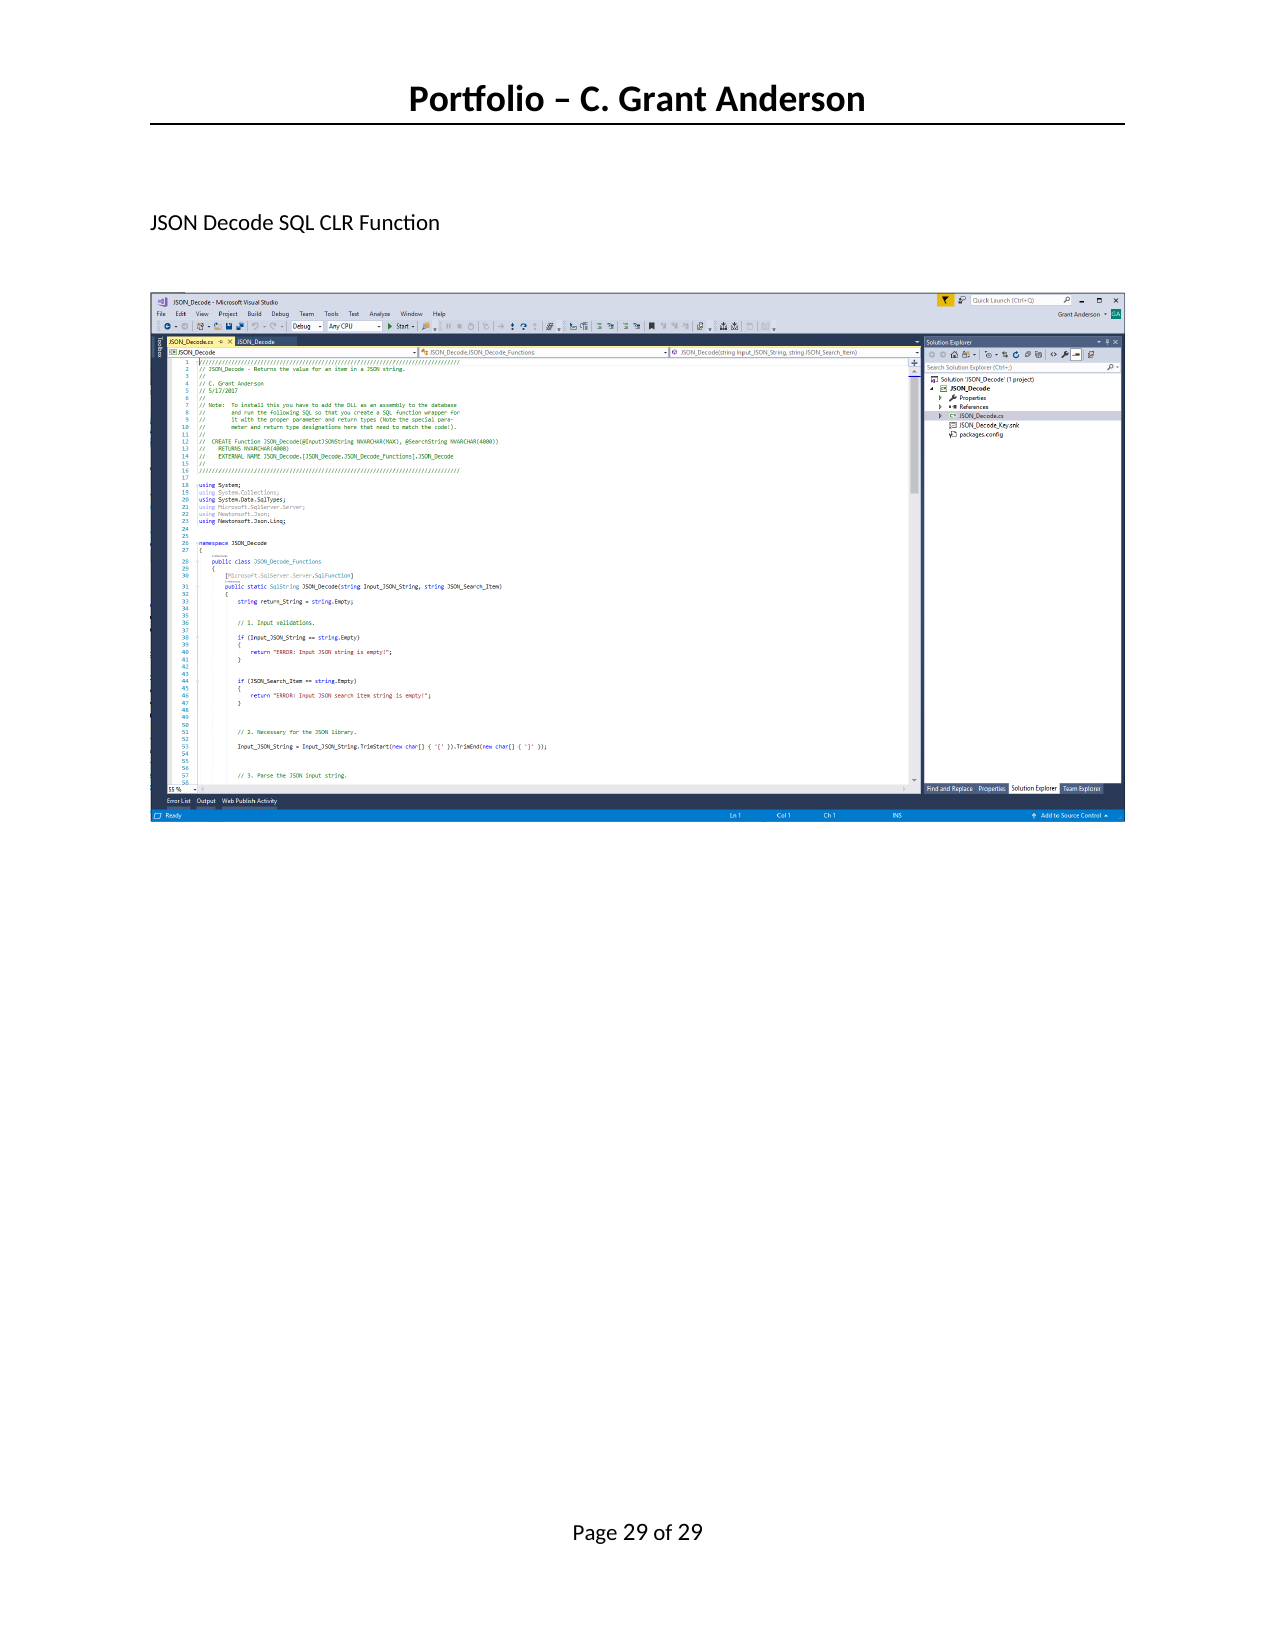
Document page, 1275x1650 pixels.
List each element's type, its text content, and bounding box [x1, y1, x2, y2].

text JSON Decode SQL CLR Function [150, 208, 1125, 237]
picture [150, 292, 1125, 822]
